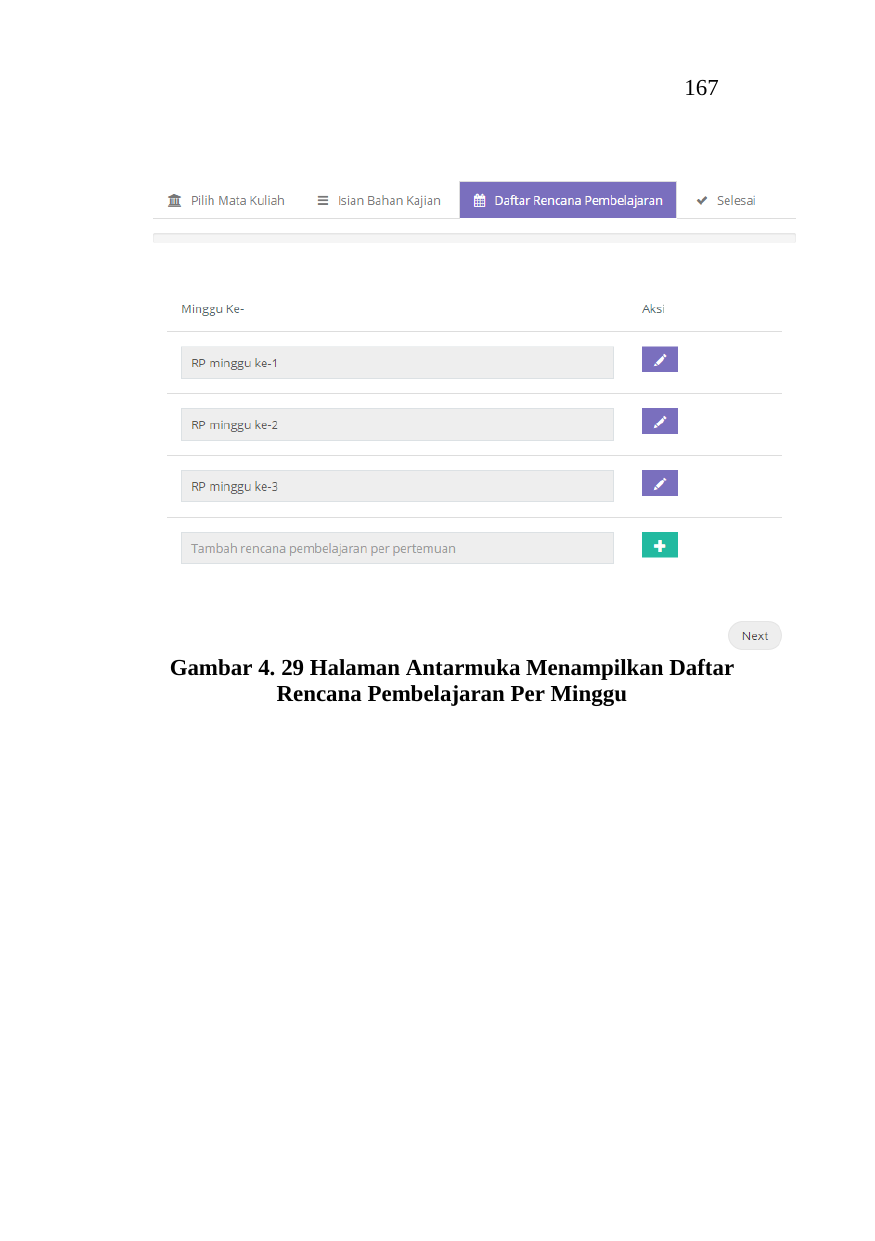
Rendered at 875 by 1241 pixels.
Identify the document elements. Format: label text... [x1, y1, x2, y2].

text Gambar 4. 29 Halaman Antarmuka Menampilkan Daftar Rencana Pembelajaran Per Minggu [148, 654, 756, 706]
picture [147, 174, 805, 654]
